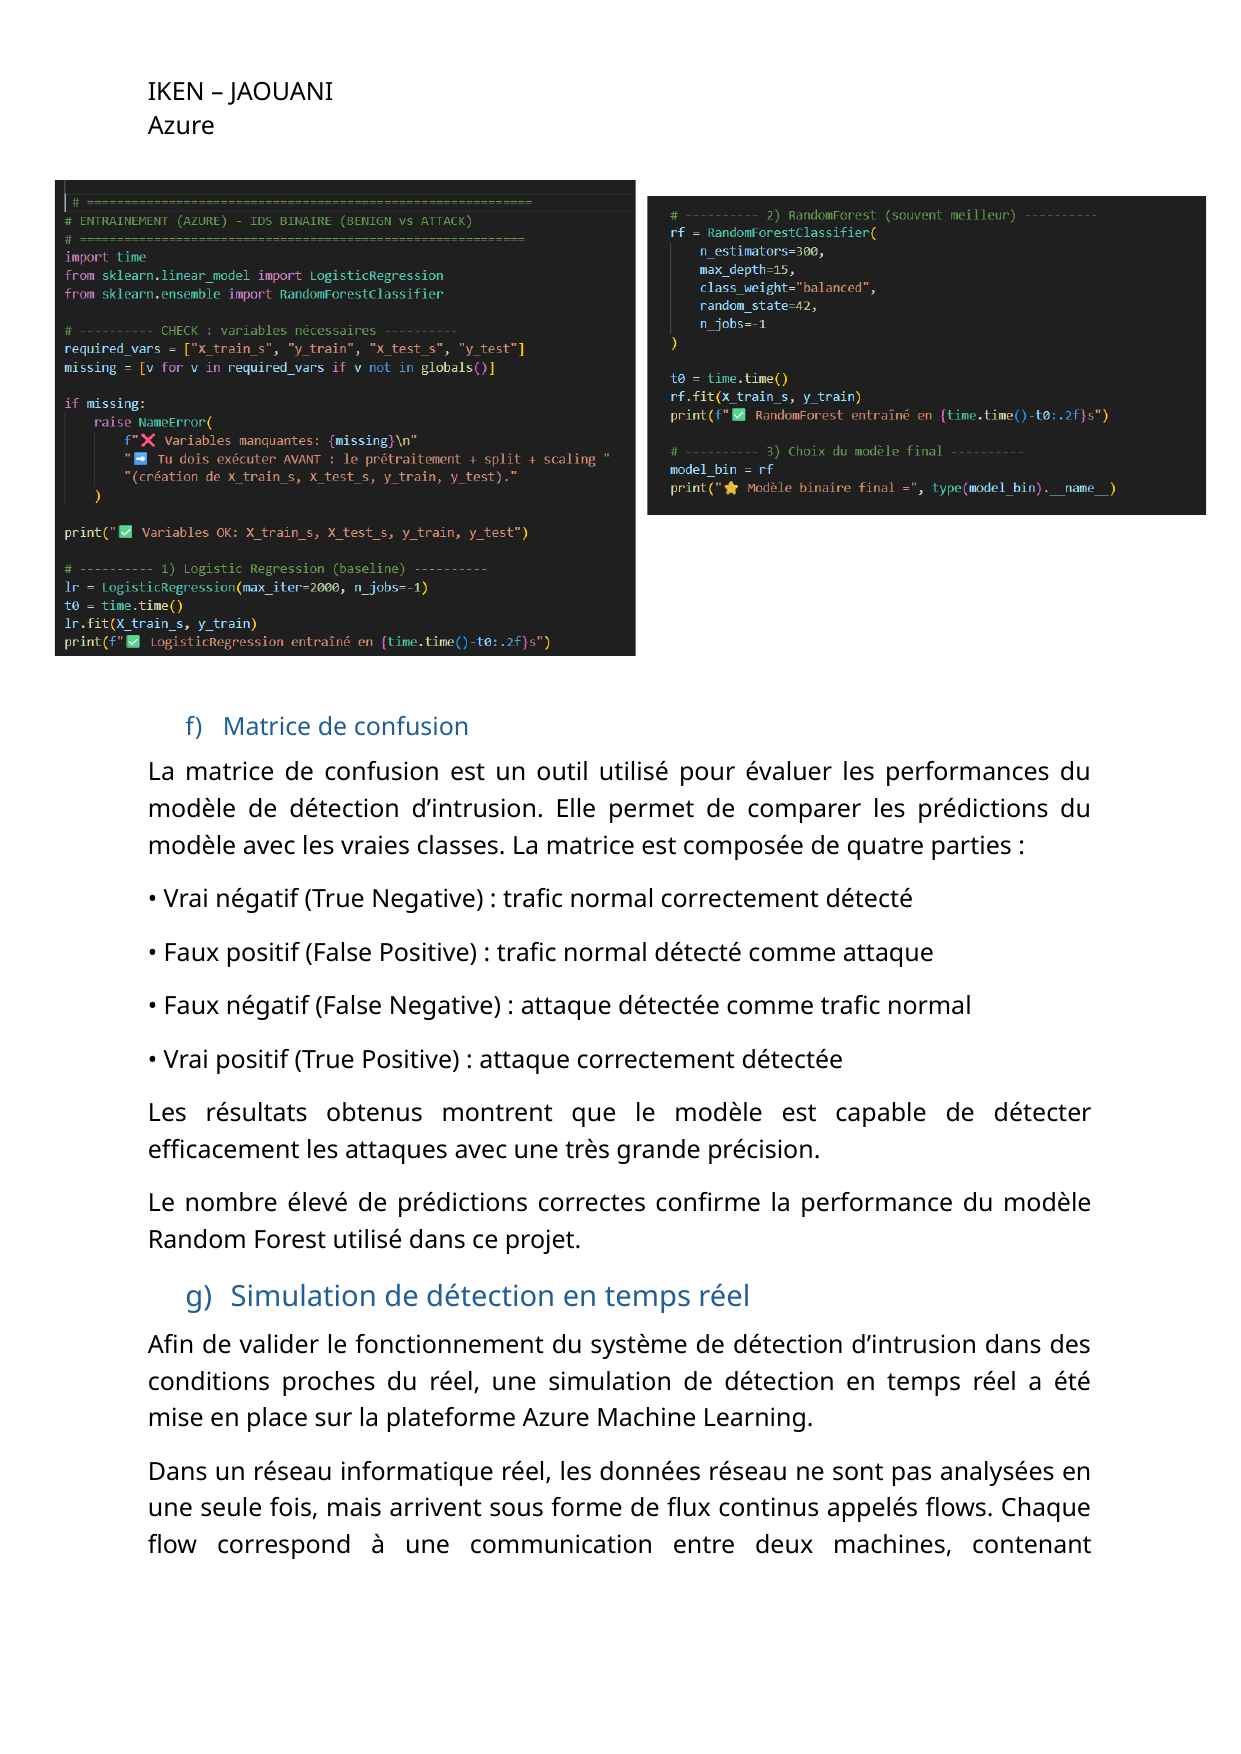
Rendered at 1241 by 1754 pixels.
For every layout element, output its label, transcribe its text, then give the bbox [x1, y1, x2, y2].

text La matrice de confusion est un outil utilisé pour évaluer les performances du modèle de détection d’intrusion. Elle permet de comparer les prédictions du modèle avec les vraies classes. La matrice est composée de quatre parties : [148, 754, 1092, 862]
picture [54, 180, 636, 656]
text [148, 1453, 1092, 1561]
text • Vrai positif (True Positive) : attaque correctement détectée [148, 1041, 1092, 1075]
text Afin de valider le fonctionnement du système de détection d’intrusion dans des conditions proches du réel, une simulation de détection en temps réel a été mise en place sur la plateforme Azure Machine Learning. [148, 1326, 1092, 1434]
subtitle Simulation de détection en temps réel [185, 1275, 1092, 1315]
text • Faux négatif (False Negative) : attaque détectée comme trafic normal [148, 988, 1092, 1022]
text Le nombre élevé de prédictions correctes confirme la performance du modèle Random Forest utilisé dans ce projet. [148, 1185, 1092, 1256]
text Les résultats obtenus montrent que le modèle est capable de détecter efficacement les attaques avec une très grande précision. [148, 1095, 1092, 1166]
subtitle Matrice de confusion [185, 709, 1092, 743]
text • Faux positif (False Positive) : trafic normal détecté comme attaque [148, 934, 1092, 968]
picture [647, 196, 1207, 515]
text • Vrai négatif (True Negative) : trafic normal correctement détecté [148, 881, 1092, 915]
